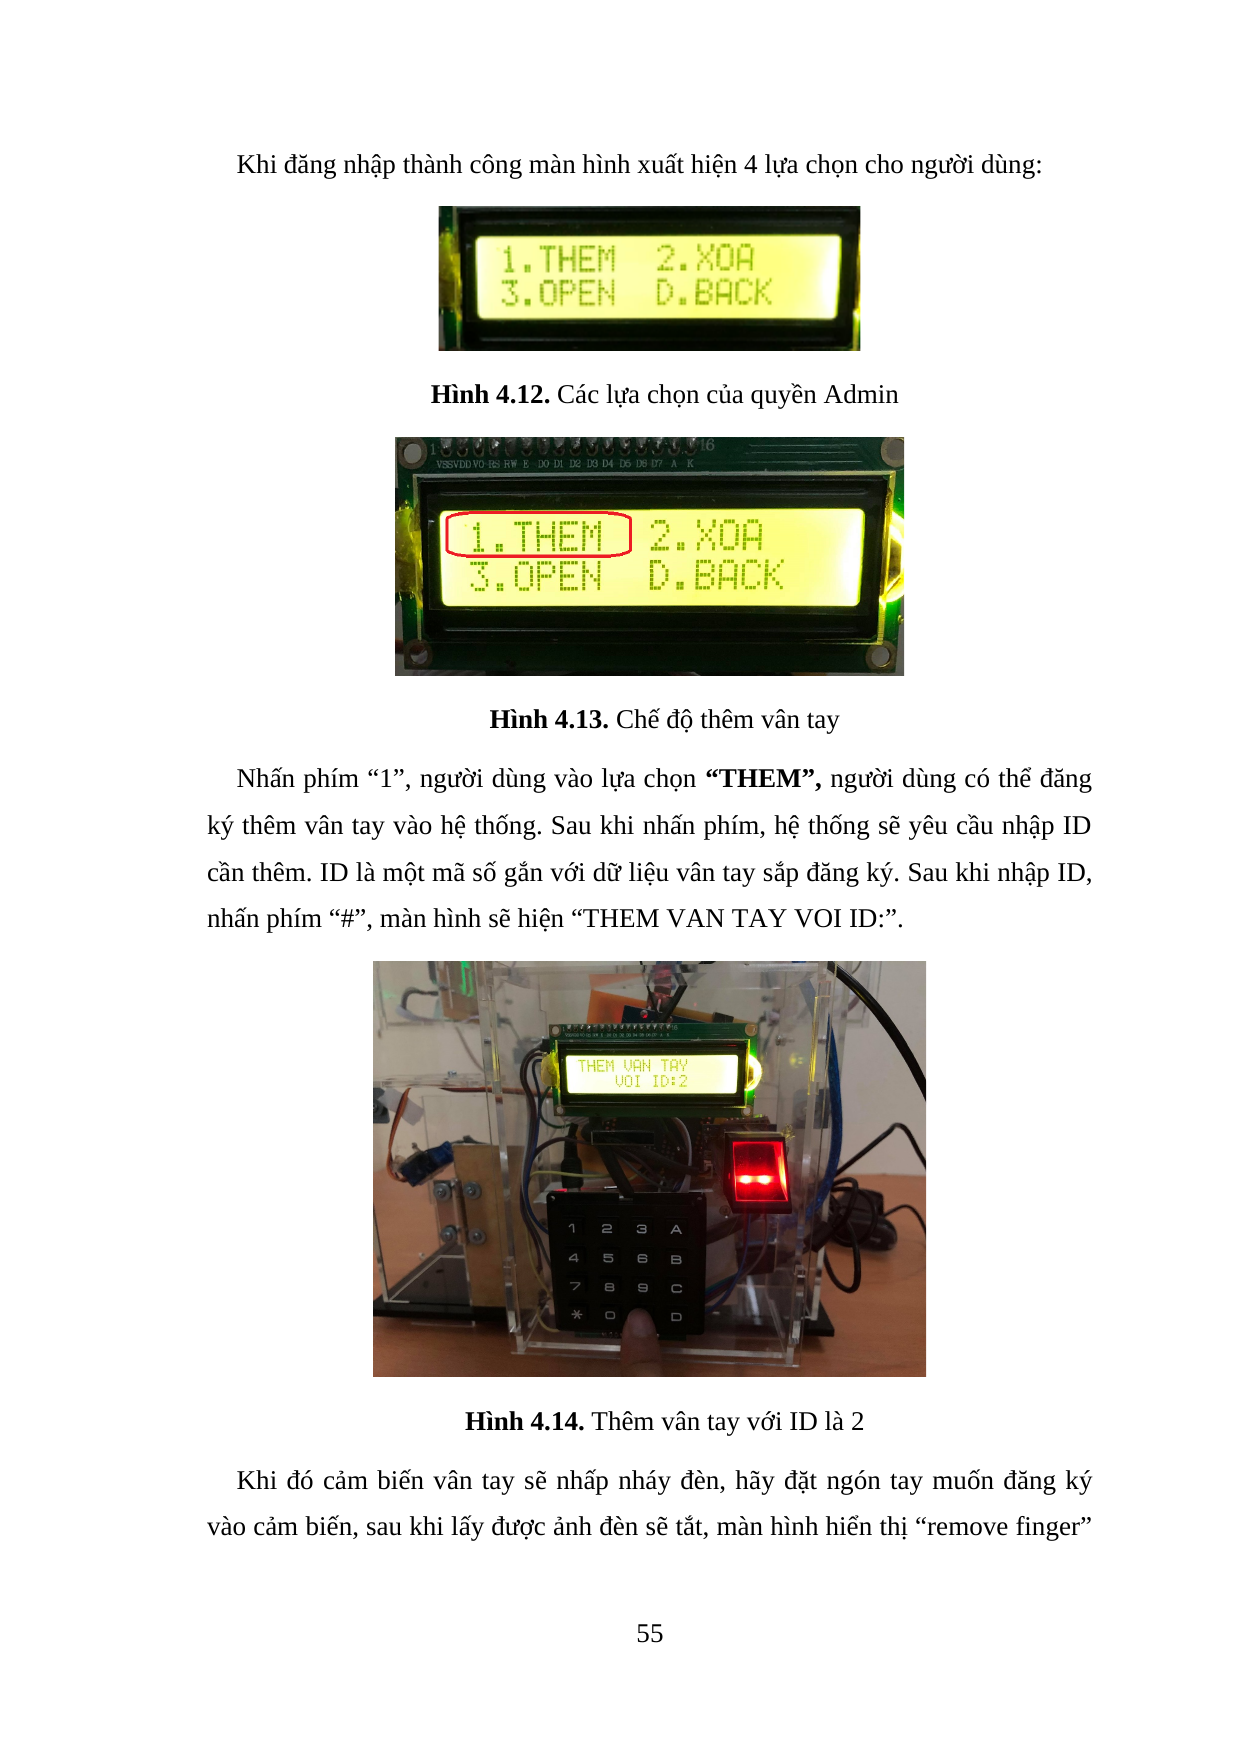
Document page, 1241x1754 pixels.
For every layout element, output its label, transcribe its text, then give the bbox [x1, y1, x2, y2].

text Hình 4.12. Các lựa chọn của quyền Admin [207, 379, 1092, 410]
picture [438, 206, 861, 351]
text Hình 4.13. Chế độ thêm vân tay [207, 703, 1092, 734]
text Nhấn phím “1”, người dùng vào lựa chọn “THEM”, người dùng có thể đăng ký thêm vân tay vào hệ thống. Sau khi nhấn phím, hệ thống sẽ yêu cầu nhập ID cần thêm. ID là một mã số gắn với dữ liệu vân tay sắp đăng ký. Sau khi nhập ID, nhấn phím “#”, màn hình sẽ hiện “THEM VAN TAY VOI ID:”. [207, 762, 1092, 934]
text Hình 4.14. Thêm vân tay với ID là 2 [207, 1404, 1092, 1436]
picture [373, 961, 927, 1377]
picture [395, 437, 905, 676]
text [207, 1464, 1092, 1542]
text Khi đăng nhập thành công màn hình xuất hiện 4 lựa chọn cho người dùng: [207, 148, 1092, 179]
